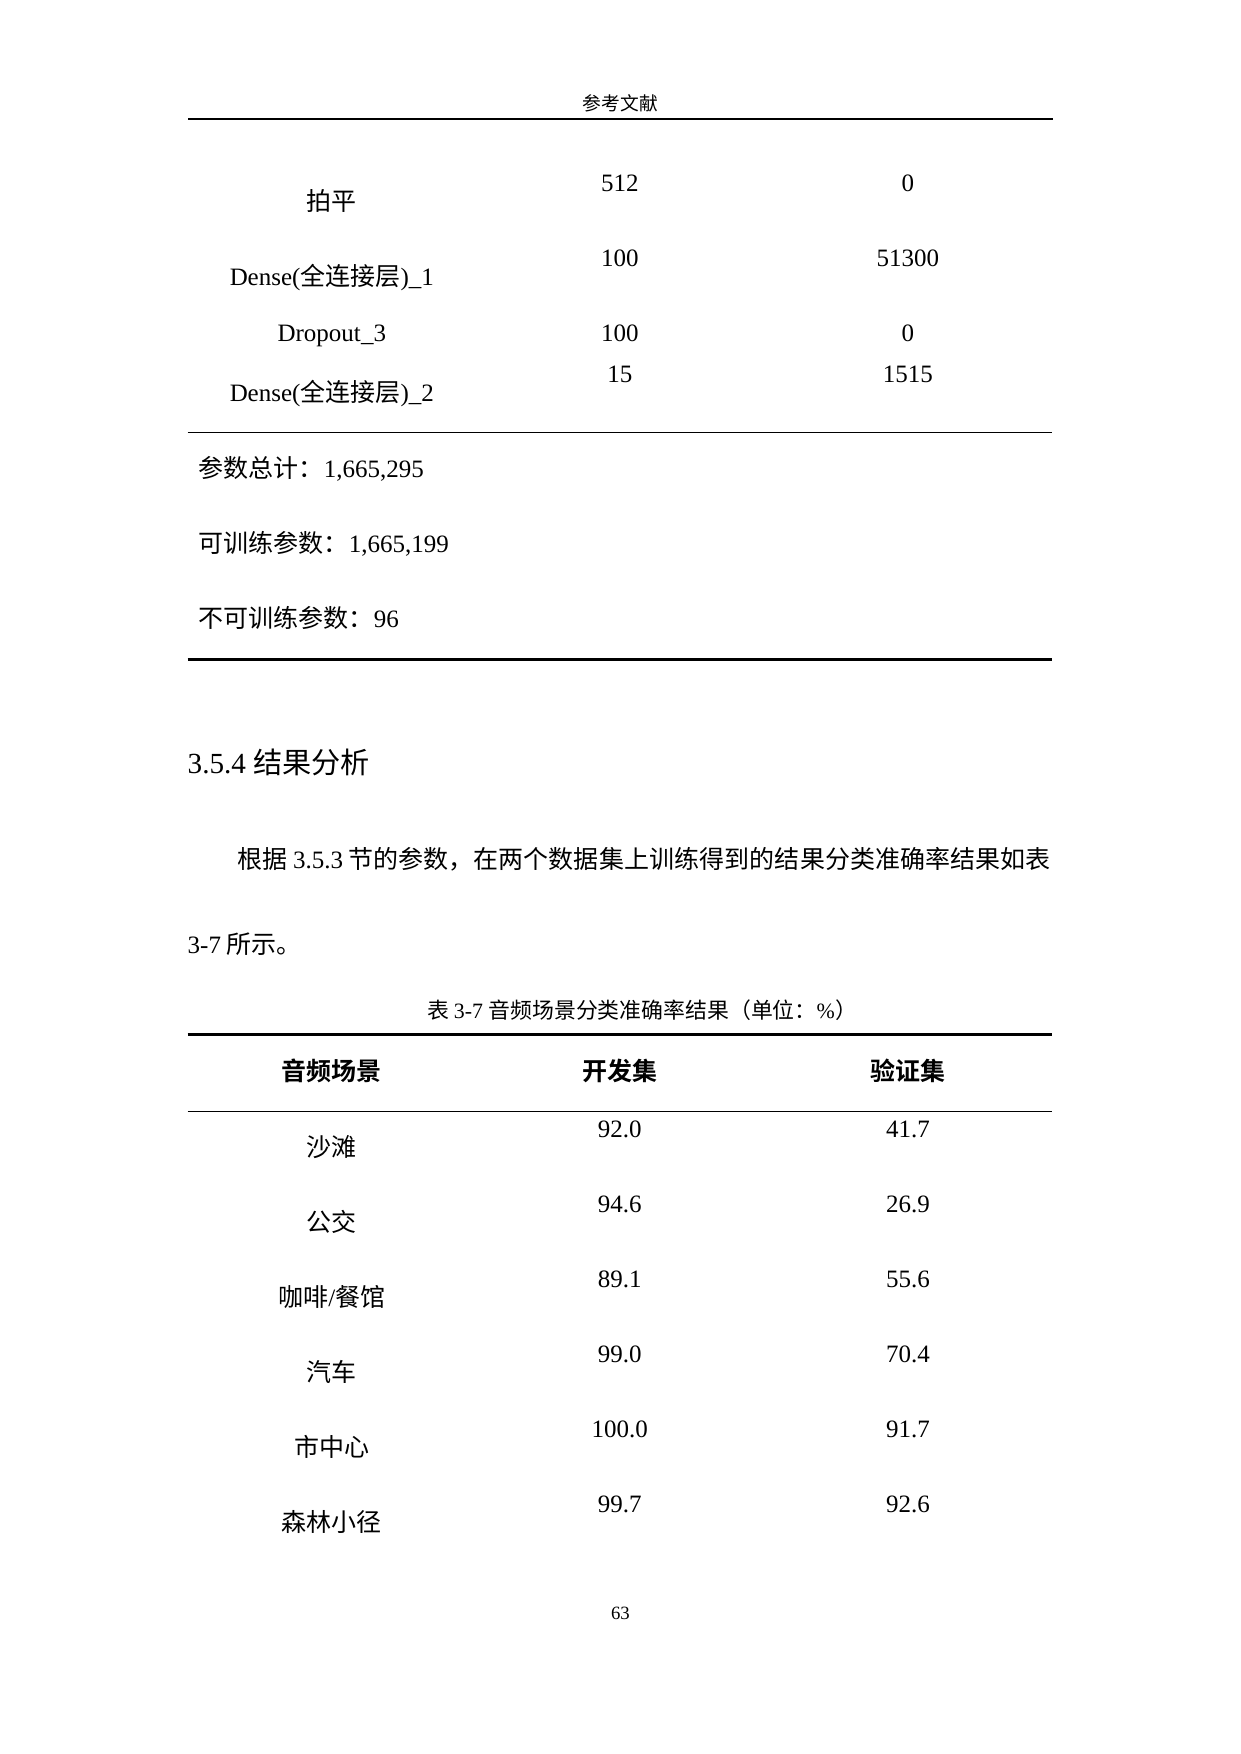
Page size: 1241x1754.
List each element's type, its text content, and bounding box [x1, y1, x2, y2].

table_header 验证集 [764, 1036, 1052, 1111]
table_cell 41.7 [764, 1112, 1052, 1187]
table_cell 不可训练参数：96 [188, 583, 1052, 658]
table_cell 100 [476, 241, 763, 316]
table_cell 拍平 [188, 166, 476, 241]
table_cell 0 [764, 316, 1052, 357]
table_cell 100 [476, 316, 763, 357]
table_cell 512 [476, 166, 763, 241]
subtitle 3.5.4 结果分析 [187, 727, 1053, 795]
table_cell Dense(全连接层)_1 [188, 241, 476, 316]
table_cell 26.9 [764, 1187, 1052, 1262]
text 根据3.5.3节的参数，在两个数据集上训练得到的结果分类准确率结果如表3-7所示。 [187, 824, 1053, 977]
table_cell Dense(全连接层)_2 [188, 357, 476, 432]
table_cell 55.6 [764, 1262, 1052, 1337]
table_cell 市中心 [188, 1412, 476, 1487]
table_cell 汽车 [188, 1337, 476, 1412]
table_cell 森林小径 [188, 1487, 476, 1562]
table_cell 15 [476, 357, 763, 432]
subtitle 表3-7 音频场景分类准确率结果（单位：%） [187, 992, 1053, 1026]
table_cell Dropout_3 [188, 316, 476, 357]
table_cell 99.7 [476, 1487, 763, 1562]
table_cell 可训练参数：1,665,199 [188, 508, 1052, 583]
table_cell 参数总计：1,665,295 [188, 433, 1052, 508]
table_cell 公交 [188, 1187, 476, 1262]
table_cell 91.7 [764, 1412, 1052, 1487]
table_cell 沙滩 [188, 1112, 476, 1187]
table_cell 92.6 [764, 1487, 1052, 1562]
table_cell 99.0 [476, 1337, 763, 1412]
table_header 音频场景 [188, 1036, 476, 1111]
table_cell 1515 [764, 357, 1052, 432]
table_cell 51300 [764, 241, 1052, 316]
table_cell 92.0 [476, 1112, 763, 1187]
table_cell 89.1 [476, 1262, 763, 1337]
table_cell 0 [764, 166, 1052, 241]
table_header 开发集 [476, 1036, 763, 1111]
table_cell 100.0 [476, 1412, 763, 1487]
table_cell 94.6 [476, 1187, 763, 1262]
table_cell 70.4 [764, 1337, 1052, 1412]
table_cell 咖啡/餐馆 [188, 1262, 476, 1337]
